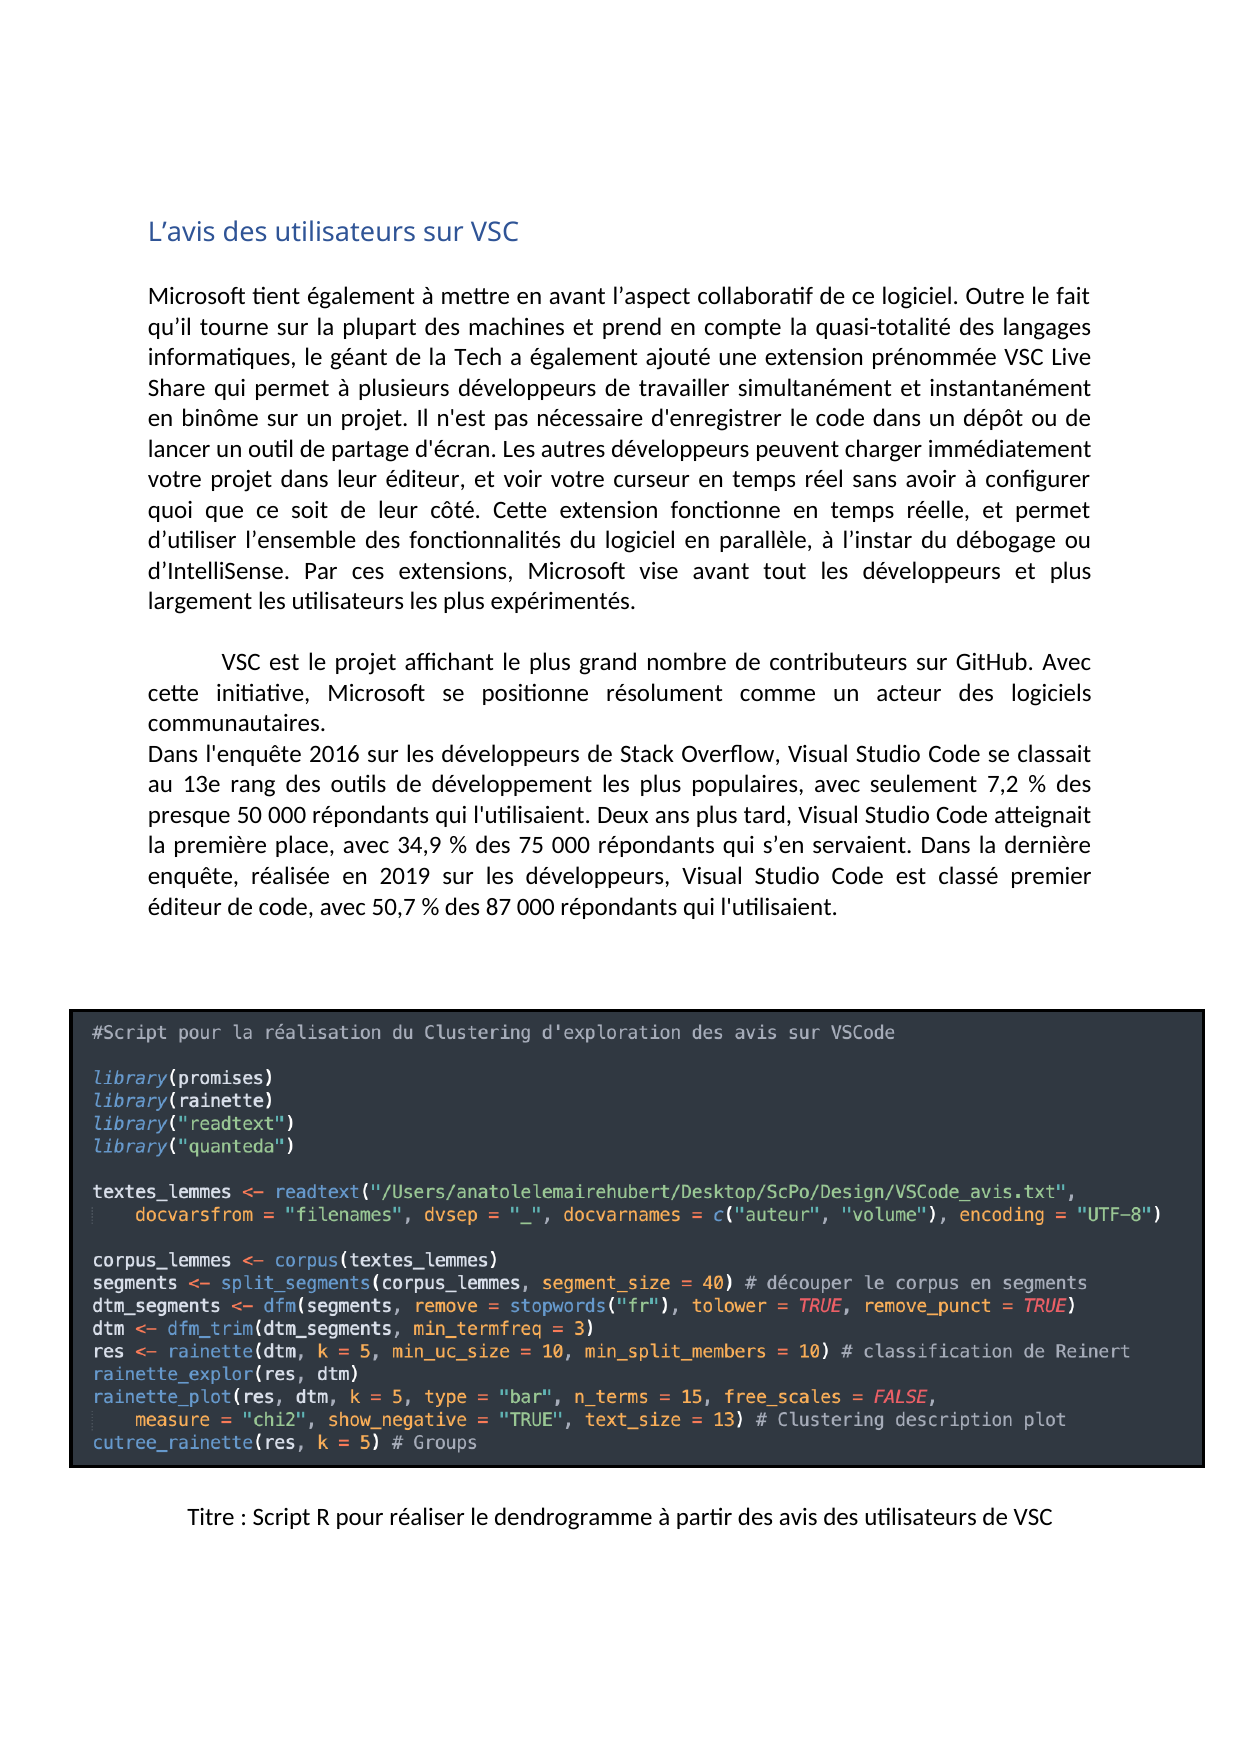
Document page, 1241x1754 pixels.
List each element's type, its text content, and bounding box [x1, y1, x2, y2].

text VSC est le projet affichant le plus grand nombre de contributeurs sur GitHub. Avec cette initiative, Microsoft se positionne résolument comme un acteur des logiciels communautaires. [148, 646, 1093, 738]
subtitle L’avis des utilisateurs sur VSC [148, 213, 1093, 250]
text Microsoft tient également à mettre en avant l’aspect collaboratif de ce logiciel. Outre le fait qu’il tourne sur la plupart des machines et prend en compte la quasi-totalité des langages informatiques, le géant de la Tech a également ajouté une extension prénommée VSC Live Share qui permet à plusieurs développeurs de travailler simultanément et instantanément en binôme sur un projet. Il n'est pas nécessaire d'enregistrer le code dans un dépôt ou de lancer un outil de partage d'écran. Les autres développeurs peuvent charger immédiatement votre projet dans leur éditeur, et voir votre curseur en temps réel sans avoir à configurer quoi que ce soit de leur côté. Cette extension fonctionne en temps réelle, et permet d’utiliser l’ensemble des fonctionnalités du logiciel en parallèle, à l’instar du débogage ou d’IntelliSense. Par ces extensions, Microsoft vise avant tout les développeurs et plus largement les utilisateurs les plus expérimentés. [148, 280, 1093, 616]
picture [73, 1012, 1202, 1465]
text Dans l'enquête 2016 sur les développeurs de Stack Overflow, Visual Studio Code se classait au 13e rang des outils de développement les plus populaires, avec seulement 7,2 % des presque 50 000 répondants qui l'utilisaient. Deux ans plus tard, Visual Studio Code atteignait la première place, avec 34,9 % des 75 000 répondants qui s’en servaient. Dans la dernière enquête, réalisée en 2019 sur les développeurs, Visual Studio Code est classé premier éditeur de code, avec 50,7 % des 87 000 répondants qui l'utilisaient. [148, 738, 1093, 921]
text Titre : Script R pour réaliser le dendrogramme à partir des avis des utilisateurs de VSC [148, 1501, 1093, 1532]
